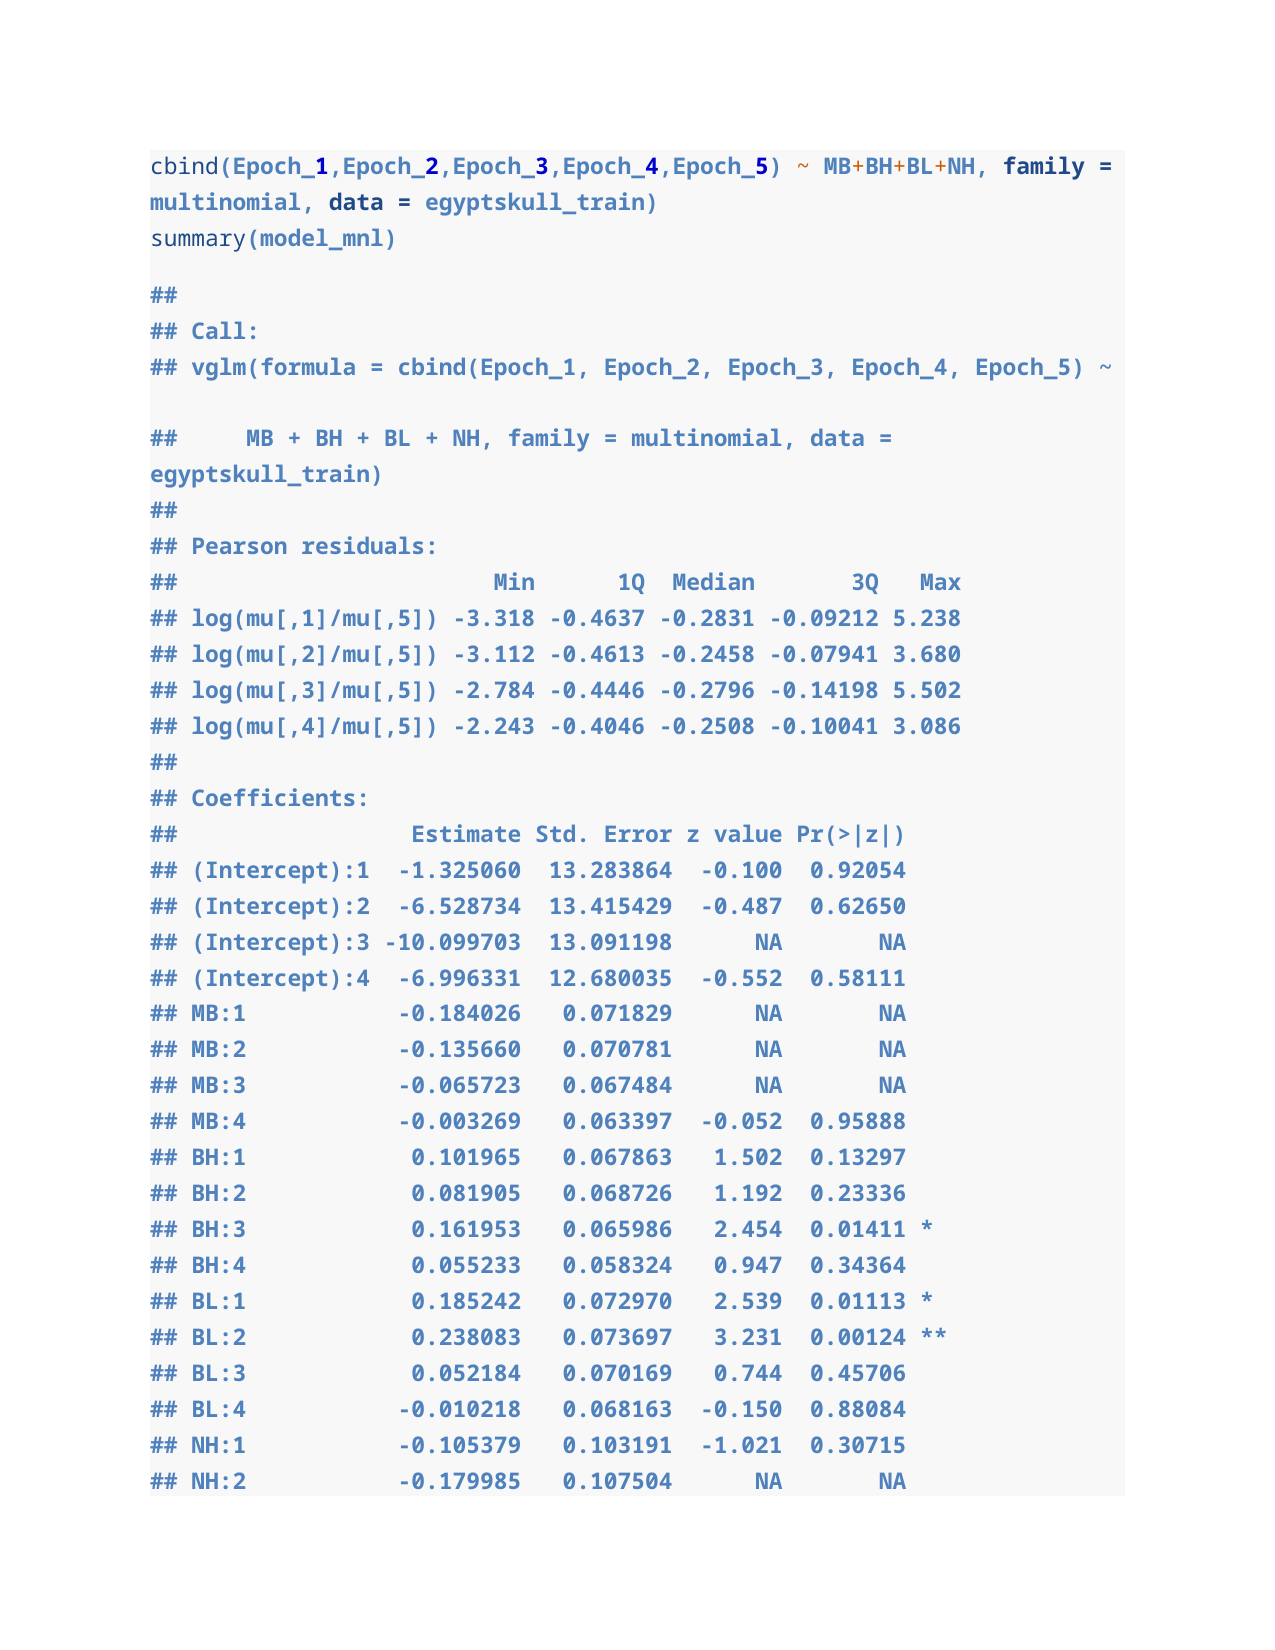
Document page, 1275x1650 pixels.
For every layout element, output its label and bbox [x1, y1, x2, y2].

text [150, 150, 1125, 253]
text [150, 279, 1125, 1496]
